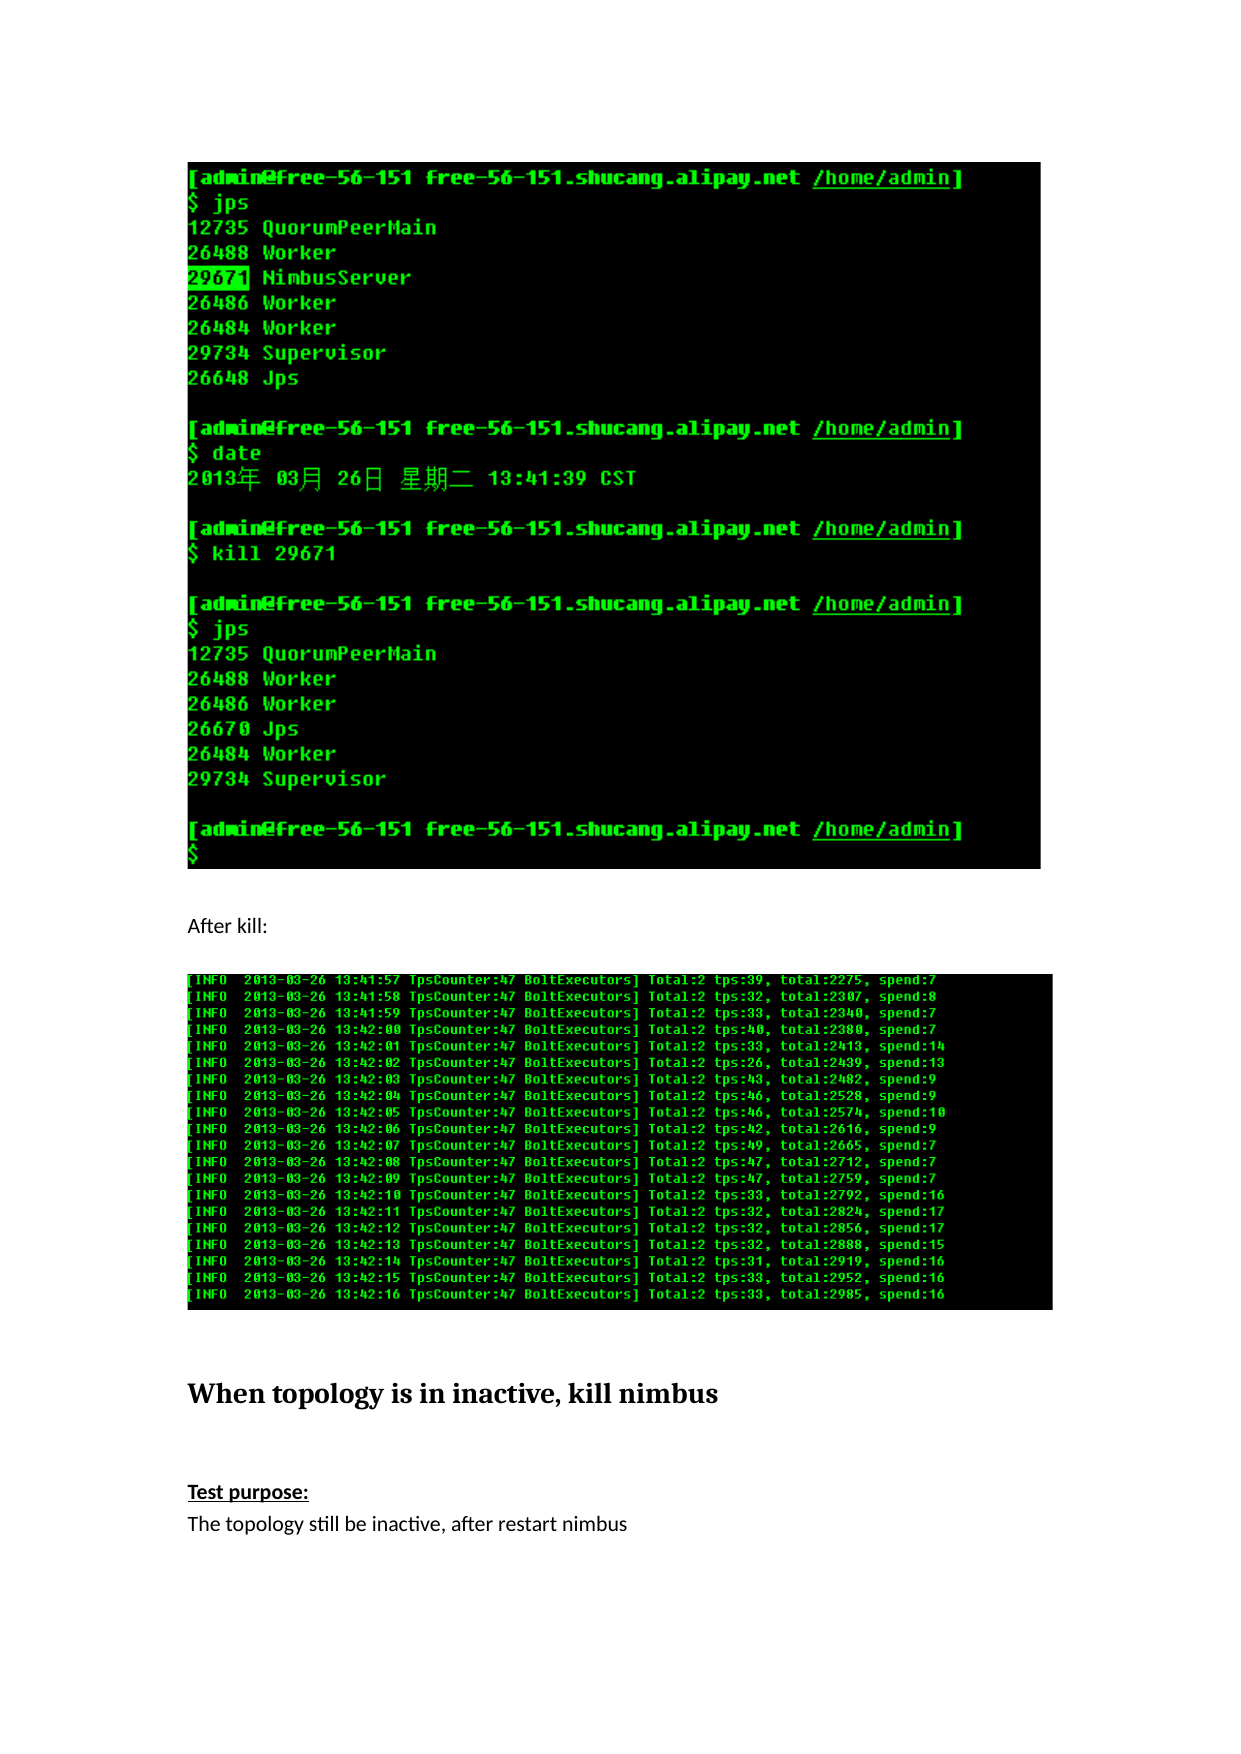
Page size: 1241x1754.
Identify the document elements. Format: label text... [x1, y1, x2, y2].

subtitle When topology is in inactive, kill nimbus [187, 1361, 1053, 1426]
text After kill: [187, 909, 1053, 942]
text Test purpose: [187, 1475, 1053, 1508]
text The topology still be inactive, after restart nimbus [187, 1508, 1053, 1540]
picture [187, 162, 1041, 869]
picture [187, 974, 1053, 1310]
